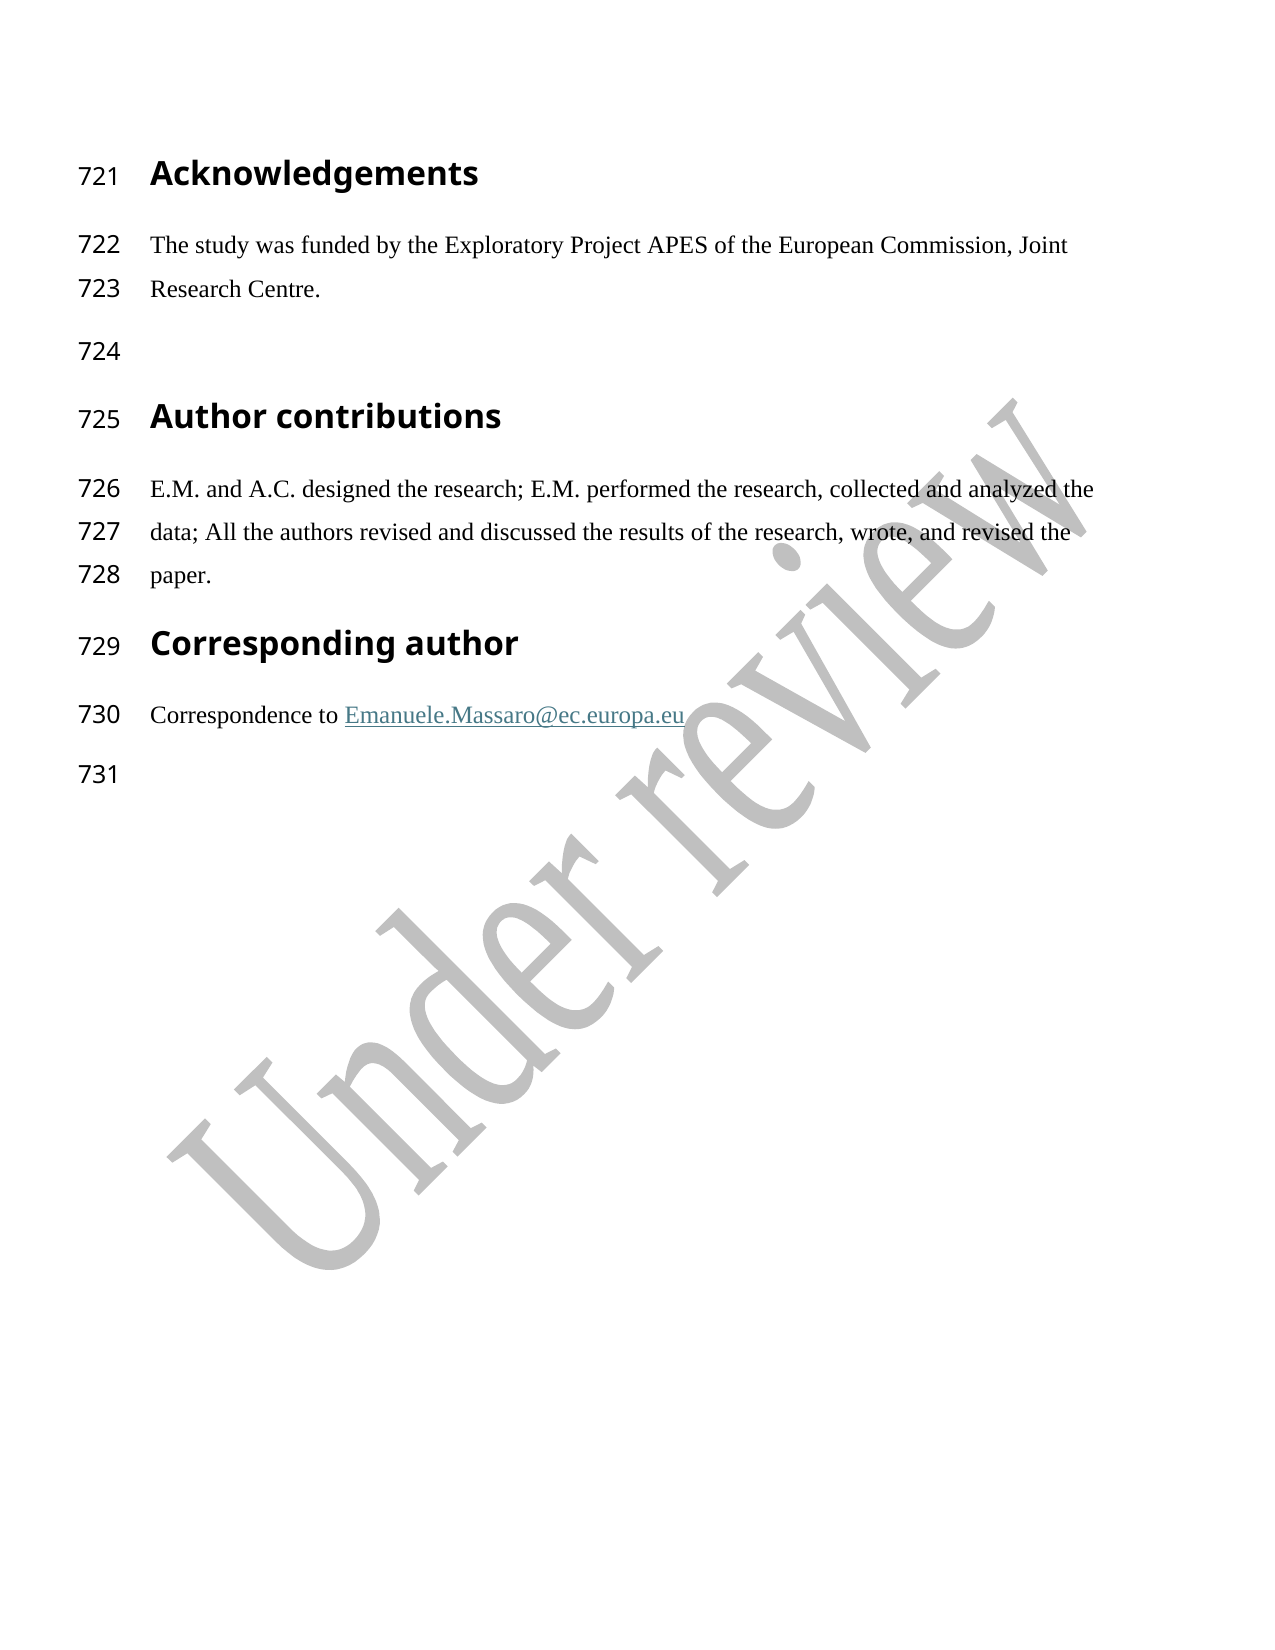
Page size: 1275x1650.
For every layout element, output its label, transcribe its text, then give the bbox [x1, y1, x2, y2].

text Correspondence to Emanuele.Massaro@ec.europa.eu [150, 701, 1125, 729]
text The study was funded by the Exploratory Project APES of the European Commission, Joint Research Centre. [150, 231, 1125, 302]
text Acknowledgements [150, 150, 1125, 195]
text Corresponding author [150, 620, 1125, 665]
text Author contributions [150, 393, 1125, 439]
text E.M. and A.C. designed the research; E.M. performed the research, collected and analyzed the data; All the authors revised and discussed the results of the research, wrote, and revised the paper. [150, 474, 1125, 589]
